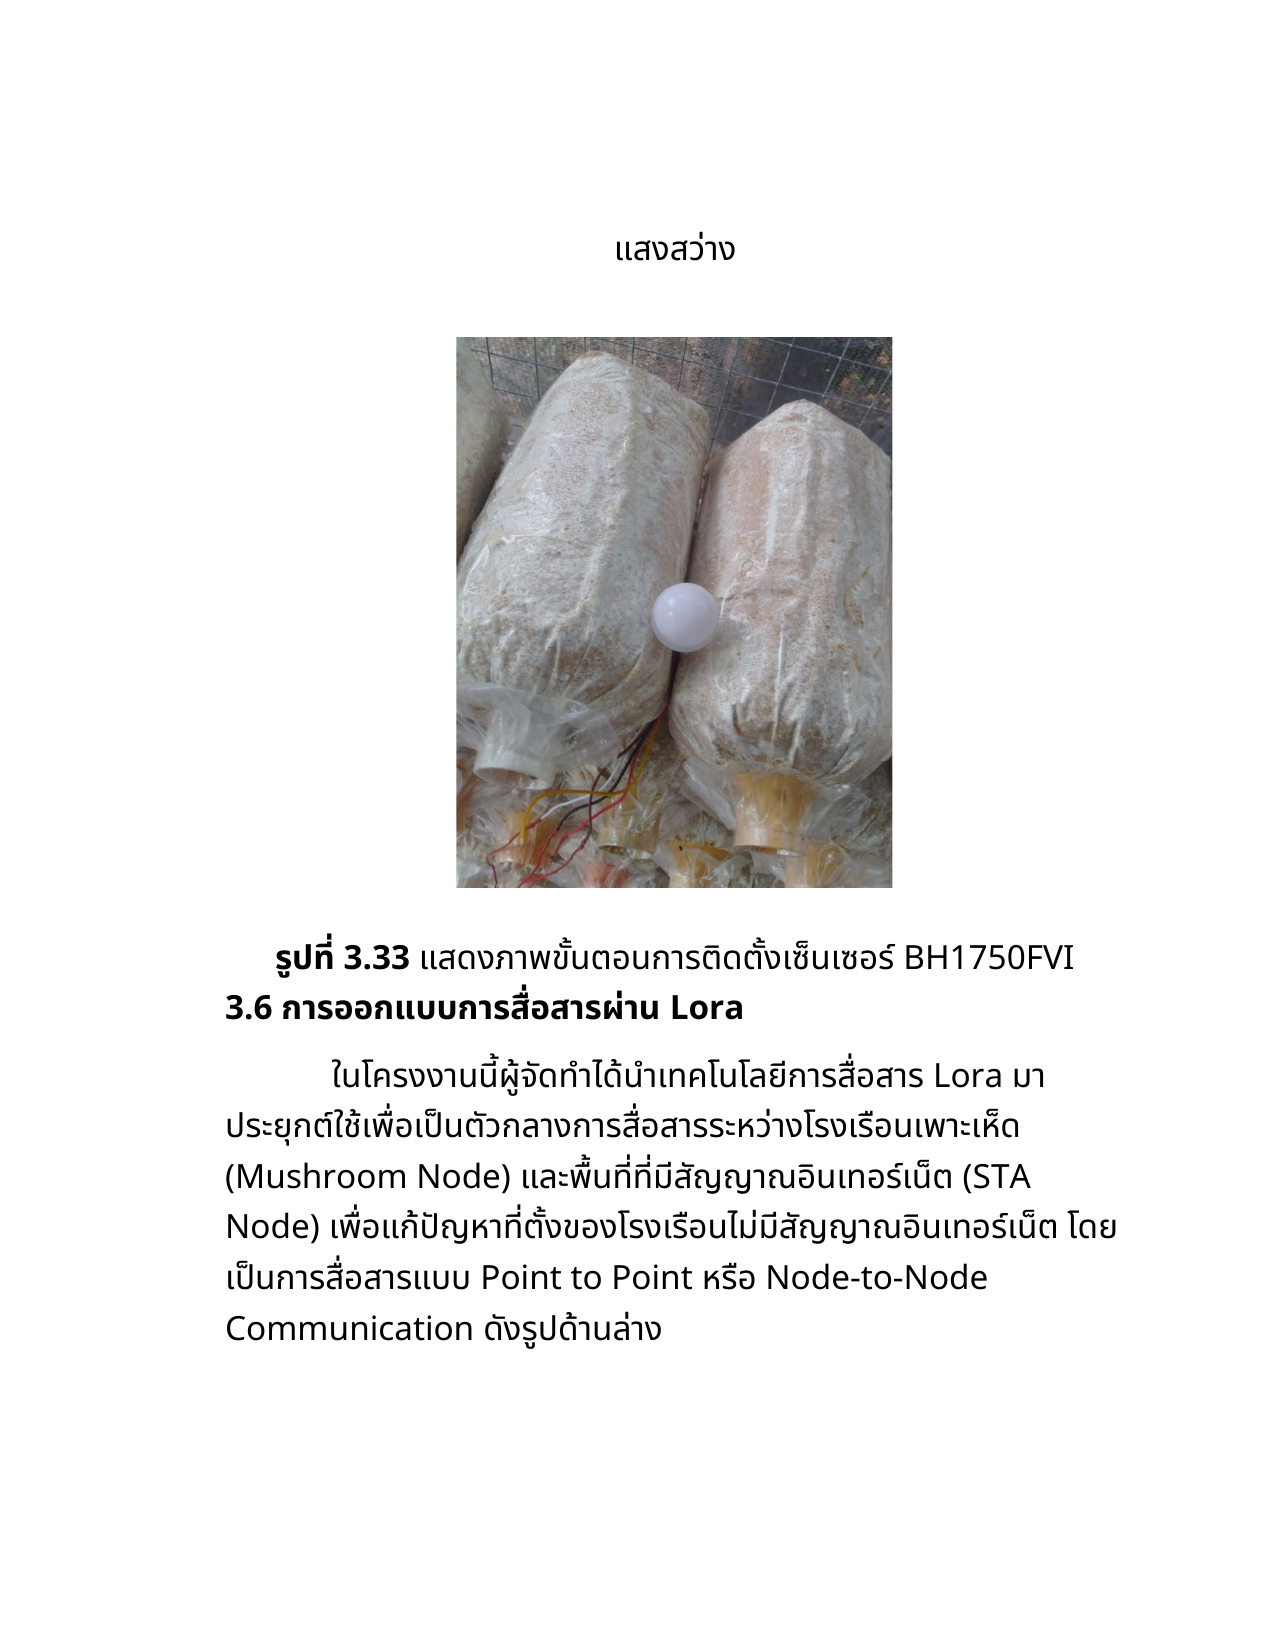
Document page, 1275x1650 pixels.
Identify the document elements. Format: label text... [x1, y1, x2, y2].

text 3.6 การออกแบบการสื่อสารผ่าน Lora [225, 984, 1125, 1035]
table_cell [225, 225, 1125, 275]
picture [456, 337, 893, 888]
table_header รูปที่ 3.33 แสดงภาพขั้นตอนการติดตั้งเซ็นเซอร์ BH1750FVI [225, 338, 1124, 984]
text ในโครงงานนี้ผู้จัดทำได้นำเทคโนโลยีการสื่อสาร Lora มาประยุกต์ใช้เพื่อเป็นตัวกลางการสื่อสารระหว่างโรงเรือนเพาะเห็ด (Mushroom Node) และพื้นที่ที่มีสัญญาณอินเทอร์เน็ต (STA Node) เพื่อแก้ปัญหาที่ตั้งของโรงเรือนไม่มีสัญญาณอินเทอร์เน็ต โดยเป็นการสื่อสารแบบ Point to Point หรือ Node-to-Node Communication ดังรูปด้านล่าง [225, 1051, 1125, 1355]
